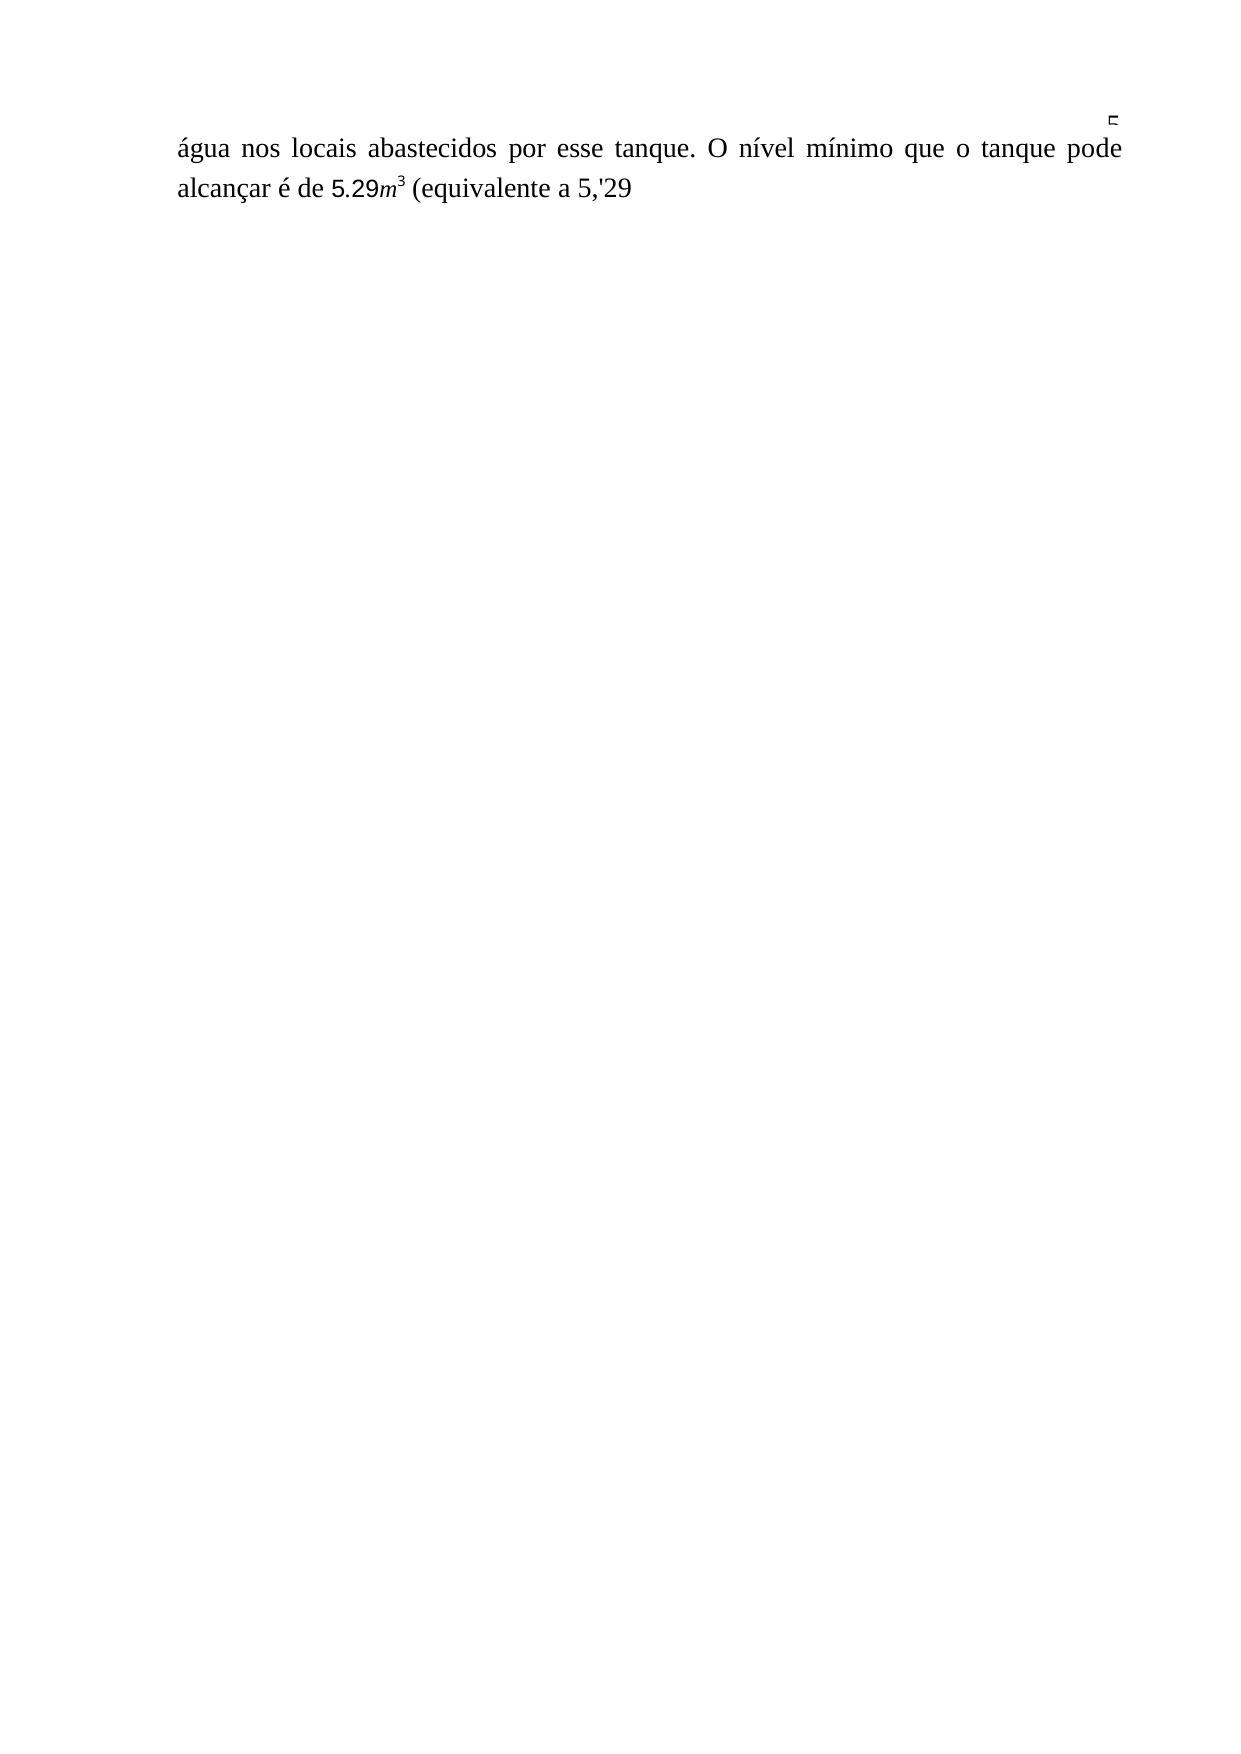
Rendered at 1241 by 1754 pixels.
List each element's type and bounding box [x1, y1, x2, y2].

text [177, 131, 1122, 205]
